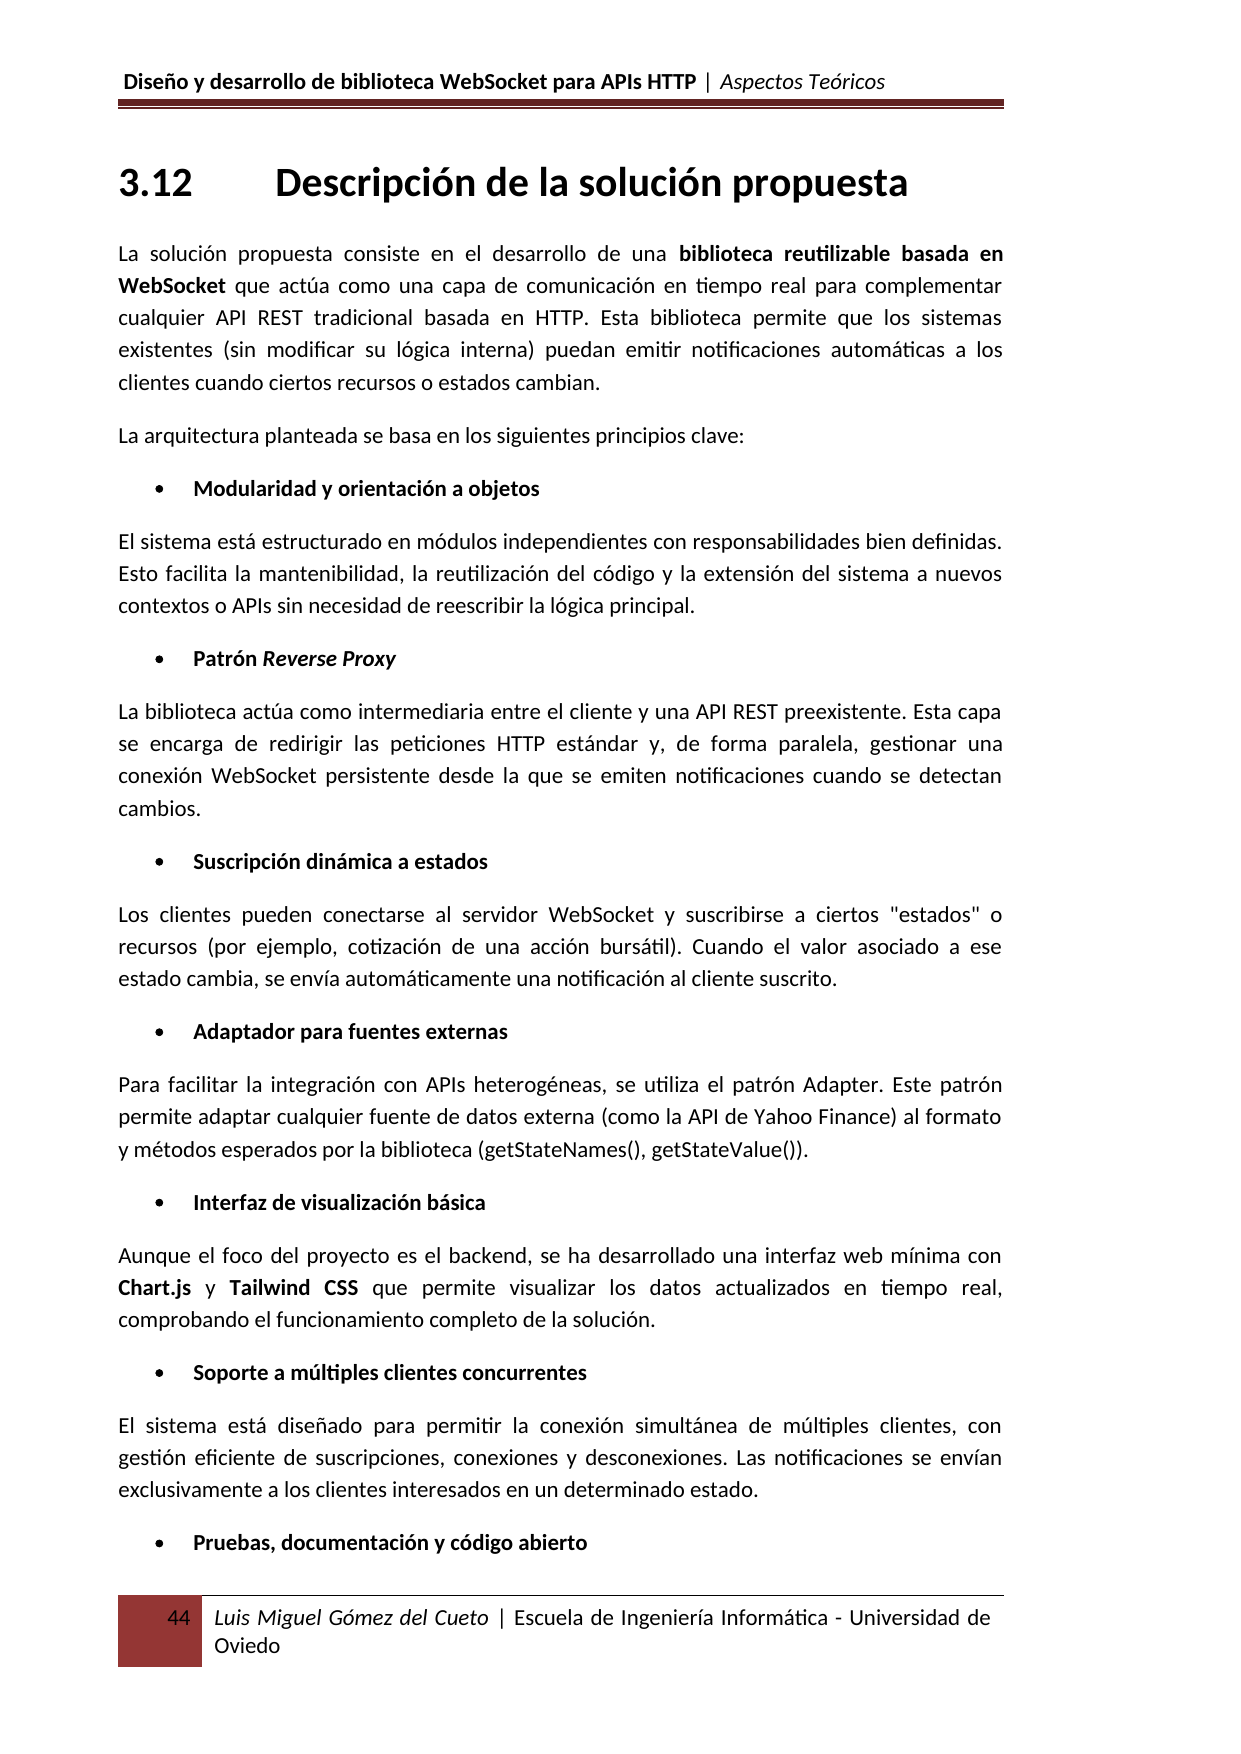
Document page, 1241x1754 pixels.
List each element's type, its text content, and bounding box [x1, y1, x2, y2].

list Modularidad y orientación a objetos [156, 474, 1004, 502]
list Pruebas, documentación y código abierto [156, 1528, 1004, 1557]
text El sistema está estructurado en módulos independientes con responsabilidades bien definidas. Esto facilita la mantenibilidad, la reutilización del código y la extensión del sistema a nuevos contextos o APIs sin necesidad de reescribir la lógica principal. [118, 527, 1004, 619]
subtitle Descripción de la solución propuesta [118, 156, 1004, 206]
text La solución propuesta consiste en el desarrollo de una biblioteca reutilizable basada en WebSocket que actúa como una capa de comunicación en tiempo real para complementar cualquier API REST tradicional basada en HTTP. Esta biblioteca permite que los sistemas existentes (sin modificar su lógica interna) puedan emitir notificaciones automáticas a los clientes cuando ciertos recursos o estados cambian. [118, 239, 1004, 396]
text Los clientes pueden conectarse al servidor WebSocket y suscribirse a ciertos "estados" o recursos (por ejemplo, cotización de una acción bursátil). Cuando el valor asociado a ese estado cambia, se envía automáticamente una notificación al cliente suscrito. [118, 900, 1004, 992]
text La biblioteca actúa como intermediaria entre el cliente y una API REST preexistente. Esta capa se encarga de redirigir las peticiones HTTP estándar y, de forma paralela, gestionar una conexión WebSocket persistente desde la que se emiten notificaciones cuando se detectan cambios. [118, 697, 1004, 822]
text Para facilitar la integración con APIs heterogéneas, se utiliza el patrón Adapter. Este patrón permite adaptar cualquier fuente de datos externa (como la API de Yahoo Finance) al formato y métodos esperados por la biblioteca (getStateNames(), getStateValue()). [118, 1070, 1004, 1163]
text La arquitectura planteada se basa en los siguientes principios clave: [118, 421, 1004, 449]
list Adaptador para fuentes externas [156, 1017, 1004, 1045]
list Soporte a múltiples clientes concurrentes [156, 1358, 1004, 1386]
text Aunque el foco del proyecto es el backend, se ha desarrollado una interfaz web mínima con Chart.js y Tailwind CSS que permite visualizar los datos actualizados en tiempo real, comprobando el funcionamiento completo de la solución. [118, 1241, 1004, 1333]
list Patrón Reverse Proxy [156, 644, 1004, 672]
list Suscripción dinámica a estados [156, 847, 1004, 875]
list Interfaz de visualización básica [156, 1188, 1004, 1216]
text El sistema está diseñado para permitir la conexión simultánea de múltiples clientes, con gestión eficiente de suscripciones, conexiones y desconexiones. Las notificaciones se envían exclusivamente a los clientes interesados en un determinado estado. [118, 1411, 1004, 1503]
